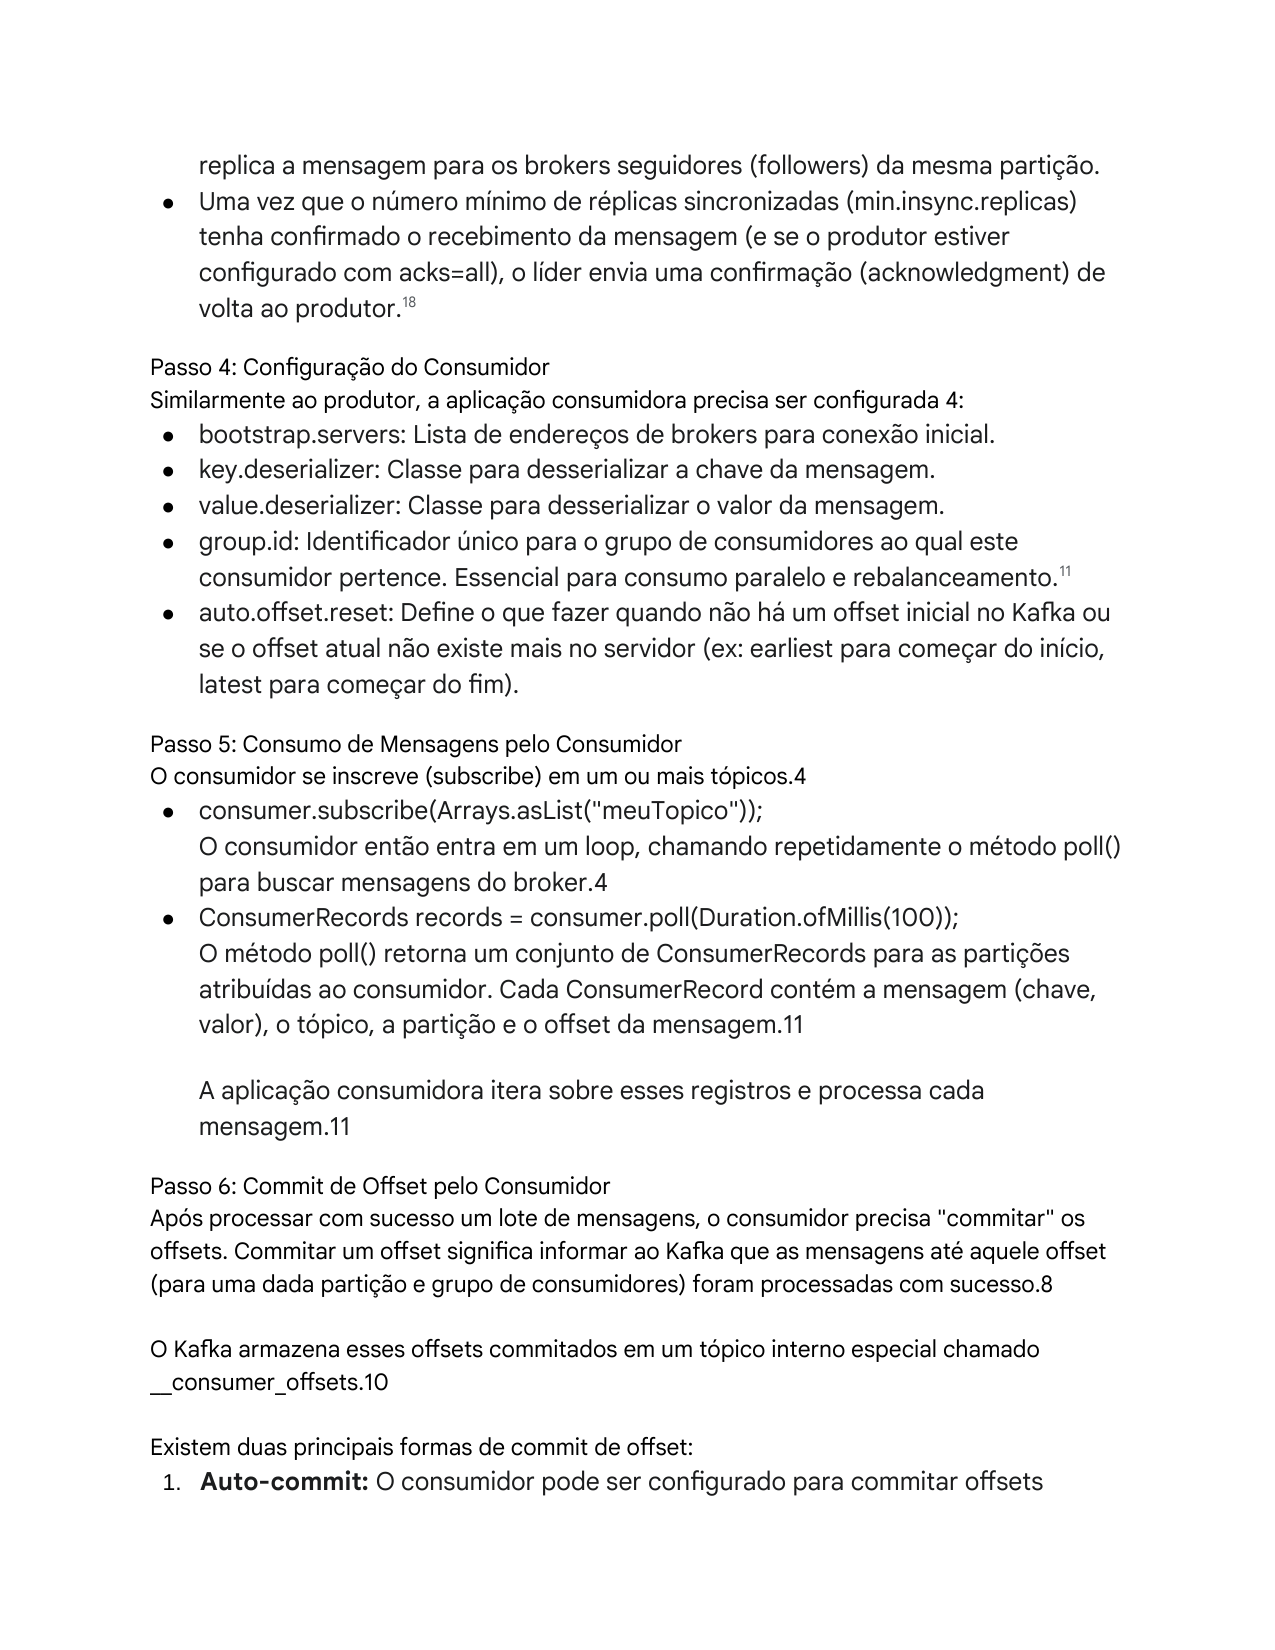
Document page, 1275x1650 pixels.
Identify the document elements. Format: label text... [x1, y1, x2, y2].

text O consumidor se inscreve (subscribe) em um ou mais tópicos.4 [150, 763, 1125, 791]
text Existem duas principais formas de commit de offset: [150, 1433, 1125, 1462]
text Após processar com sucesso um lote de mensagens, o consumidor precisa "commitar" os offsets. Commitar um offset significa informar ao Kafka que as mensagens até aquele offset (para uma dada partição e grupo de consumidores) foram processadas com sucesso.8 [150, 1204, 1125, 1299]
text Passo 6: Commit de Offset pelo Consumidor [150, 1172, 1125, 1201]
text Passo 5: Consumo de Mensagens pelo Consumidor [150, 730, 1125, 759]
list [161, 150, 1125, 181]
list auto.offset.reset: Define o que fazer quando não há um offset inicial no Kafka ou se o offset atual não existe mais no servidor (ex: earliest para começar do início, latest para começar do fim). [161, 598, 1125, 701]
list consumer.subscribe(Arrays.asList("meuTopico")); O consumidor então entra em um loop, chamando repetidamente o método poll() para buscar mensagens do broker.4 [161, 795, 1125, 898]
text O Kafka armazena esses offsets commitados em um tópico interno especial chamado __consumer_offsets.10 [150, 1335, 1125, 1397]
list key.deserializer: Classe para desserializar a chave da mensagem. [161, 455, 1125, 486]
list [162, 1466, 1125, 1498]
text Passo 4: Configuração do Consumidor [150, 354, 1125, 382]
list value.deserializer: Classe para desserializar o valor da mensagem. [161, 491, 1125, 522]
list ConsumerRecords records = consumer.poll(Duration.ofMillis(100)); O método poll() retorna um conjunto de ConsumerRecords para as partições atribuídas ao consumidor. Cada ConsumerRecord contém a mensagem (chave, valor), o tópico, a partição e o offset da mensagem.11 A aplicação consumidora itera sobre esses registros e processa cada mensagem.11 [161, 902, 1125, 1142]
text Similarmente ao produtor, a aplicação consumidora precisa ser configurada 4: [150, 386, 1125, 415]
list group.id: Identificador único para o grupo de consumidores ao qual este consumidor pertence. Essencial para consumo paralelo e rebalanceamento.11 [161, 526, 1125, 593]
list Uma vez que o número mínimo de réplicas sincronizadas (min.insync.replicas) tenha confirmado o recebimento da mensagem (e se o produtor estiver configurado com acks=all), o líder envia uma confirmação (acknowledgment) de volta ao produtor.18 [161, 186, 1125, 324]
list bootstrap.servers: Lista de endereços de brokers para conexão inicial. [161, 419, 1125, 450]
